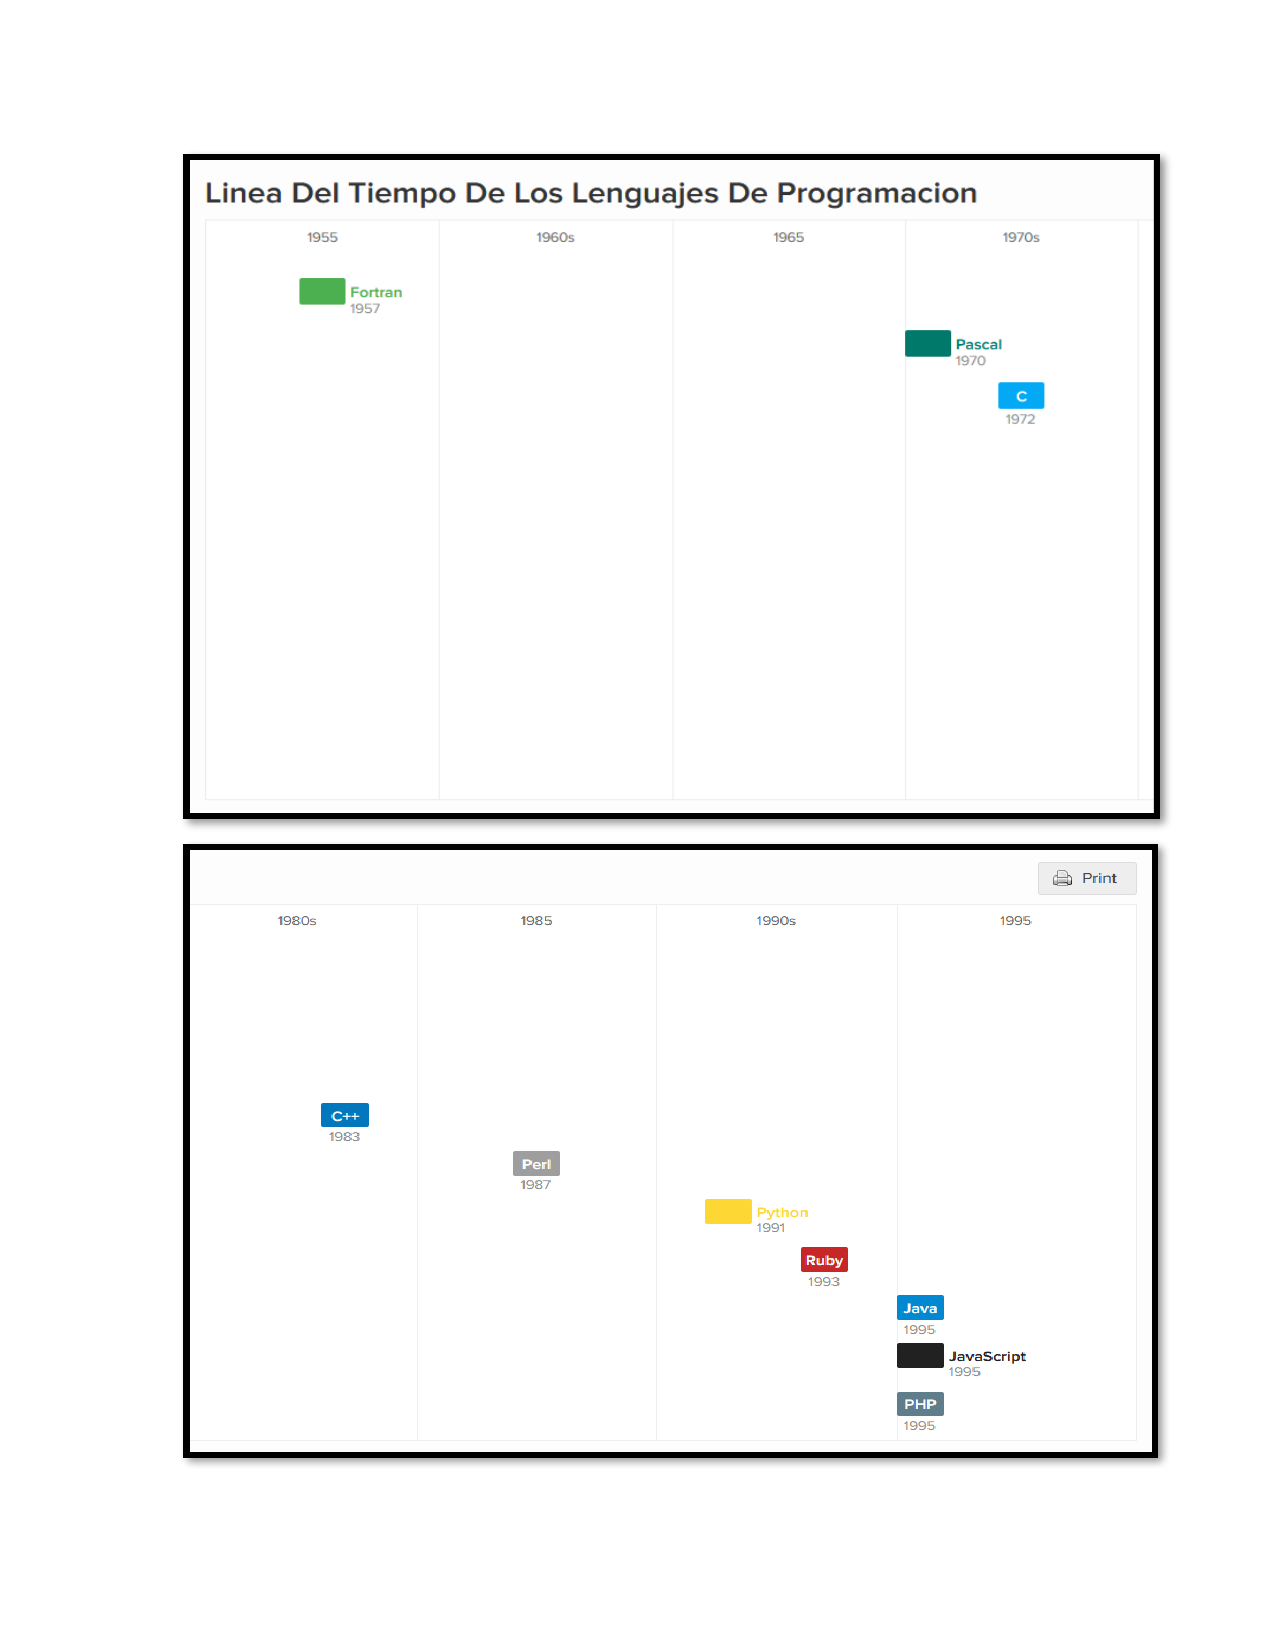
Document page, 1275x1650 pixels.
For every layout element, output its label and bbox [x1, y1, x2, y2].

picture [190, 160, 1154, 813]
picture [190, 850, 1152, 1452]
